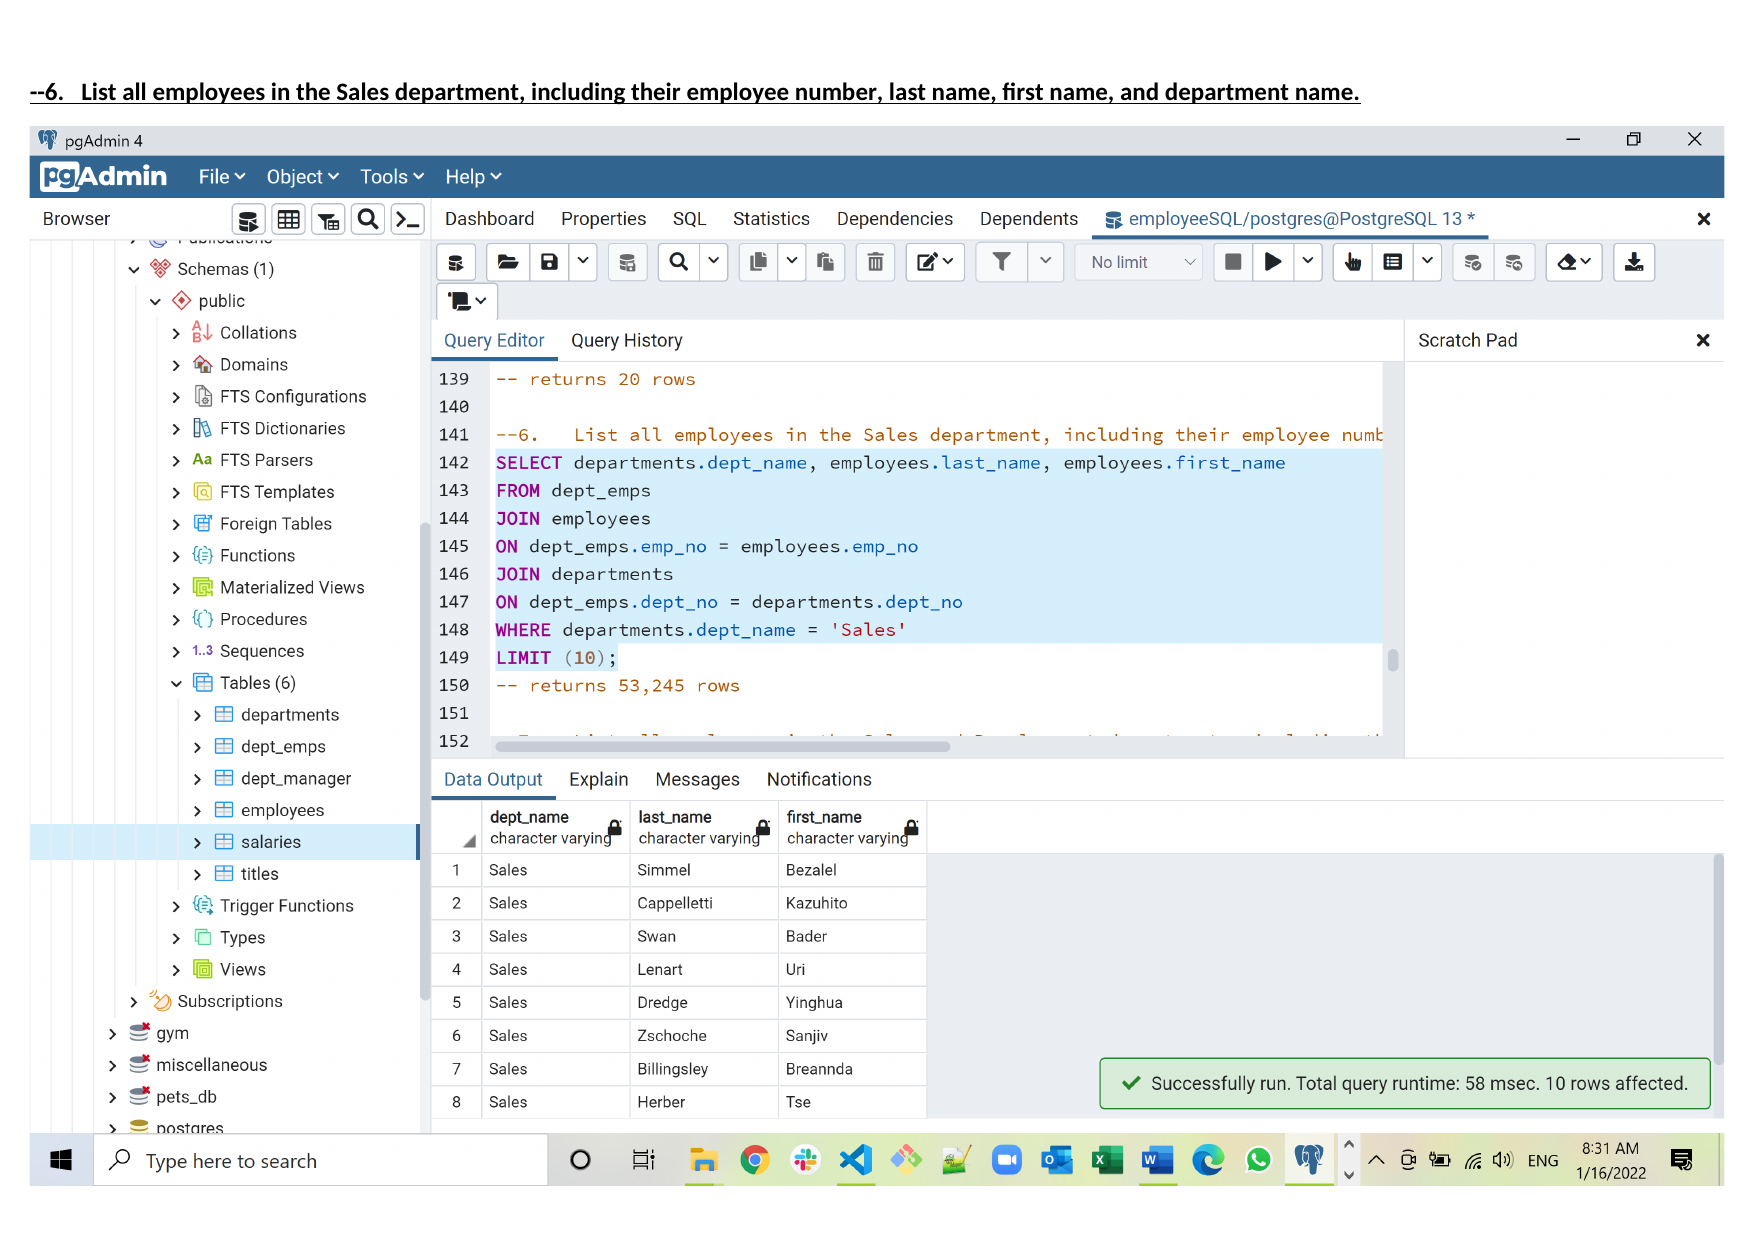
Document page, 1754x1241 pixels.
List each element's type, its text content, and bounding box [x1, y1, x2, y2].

picture [29, 126, 1725, 1186]
text --6. List all employees in the Sales department, including their employee number, last name, first name, and department name. [29, 76, 1724, 107]
